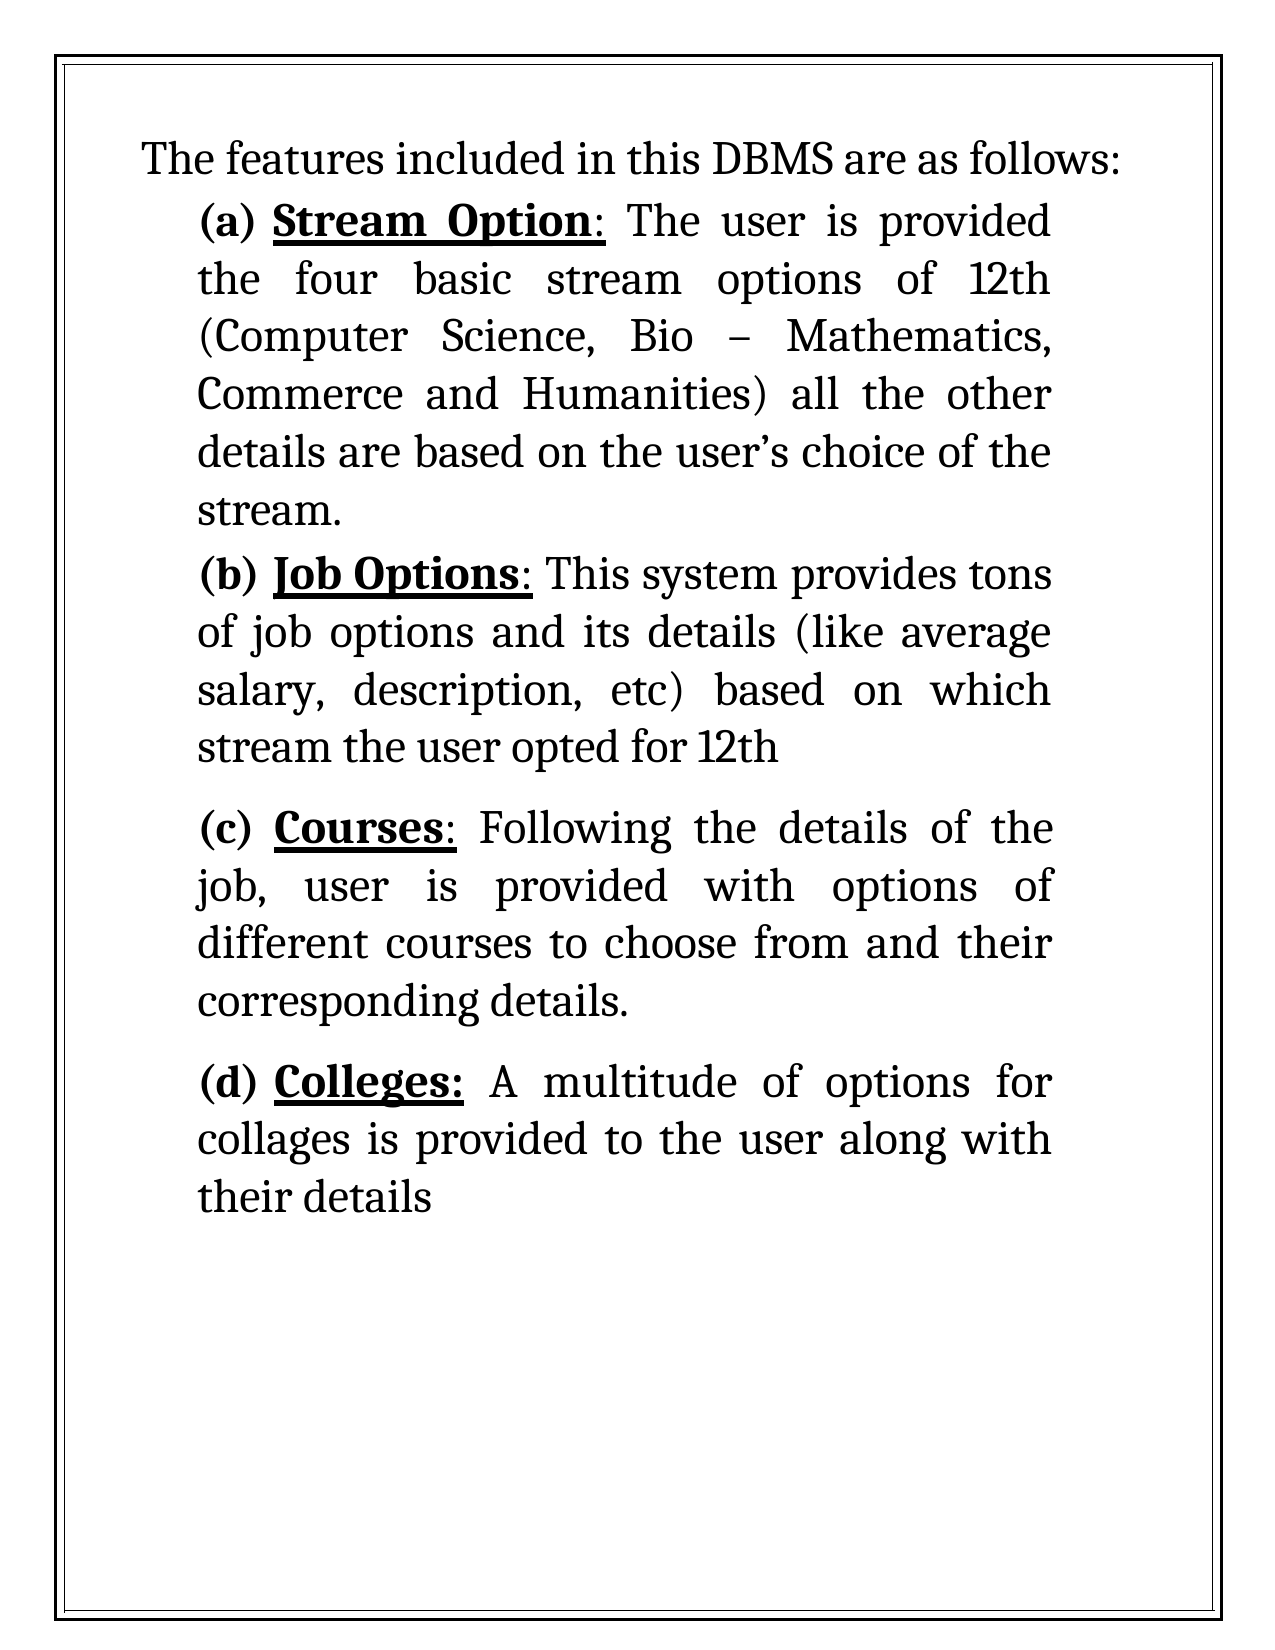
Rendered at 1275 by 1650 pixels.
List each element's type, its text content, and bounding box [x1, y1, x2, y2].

list Courses: Following the details of the job, user is provided with options of different courses to choose from and their corresponding details. [197, 800, 1054, 1029]
list Stream Option: The user is provided the four basic stream options of 12th (Computer Science, Bio – Mathematics, Commerce and Humanities) all the other details are based on the user’s choice of the stream. [197, 193, 1052, 537]
list Colleges: A multitude of options for collages is provided to the user along with their details [197, 1054, 1054, 1224]
text The features included in this DBMS are as follows: [85, 132, 1183, 187]
list Job Options: This system provides tons of job options and its details (like average salary, description, etc) based on which stream the user opted for 12th [197, 546, 1052, 775]
